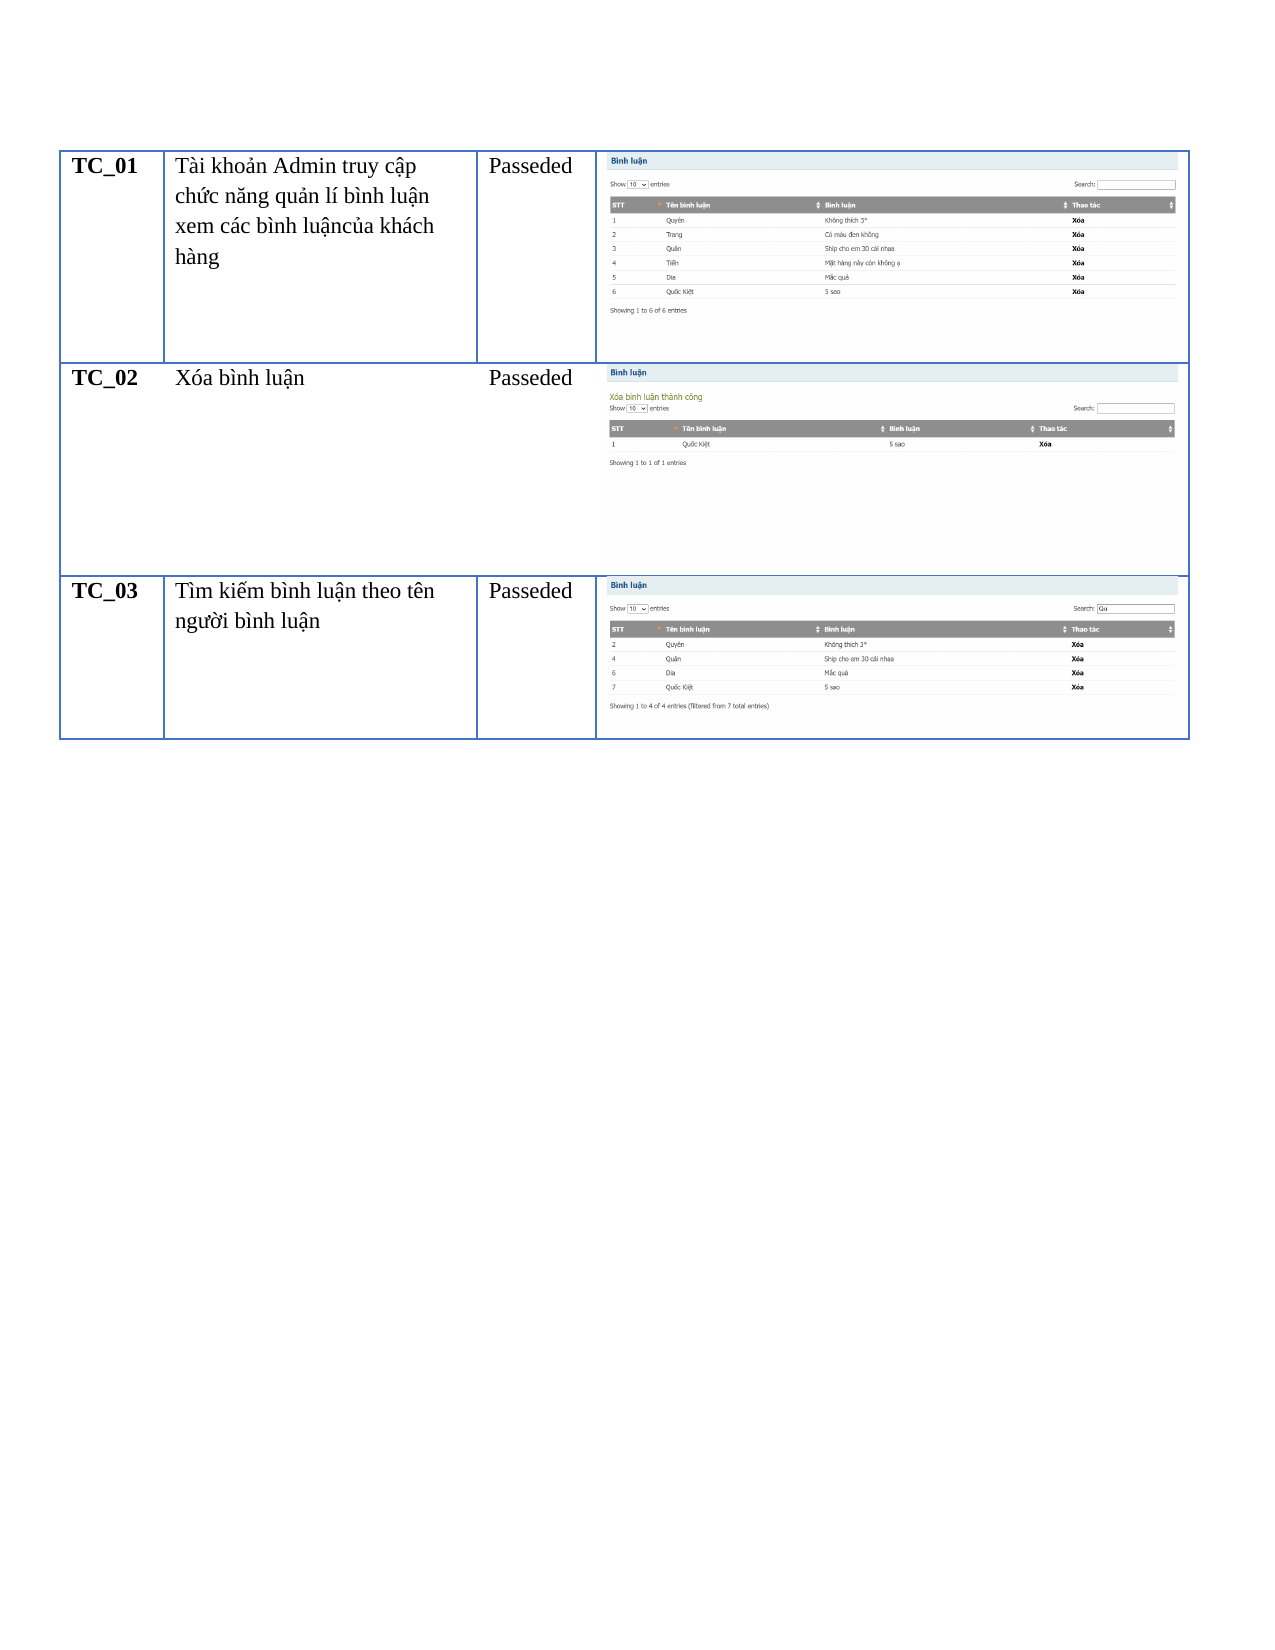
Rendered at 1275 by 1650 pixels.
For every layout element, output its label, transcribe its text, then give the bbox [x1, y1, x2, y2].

table_cell [597, 577, 1188, 738]
table_cell Passeded [477, 364, 596, 575]
table_cell Passeded [478, 577, 595, 738]
picture [606, 364, 1179, 571]
table_cell Tìm kiếm bình luận theo tên người bình luận [165, 577, 476, 738]
table_cell [597, 152, 1188, 362]
table_cell [596, 364, 1188, 575]
table_cell TC_03 [61, 577, 163, 738]
picture [606, 152, 1179, 359]
table_cell Passeded [478, 152, 595, 362]
picture [606, 576, 1179, 735]
table_cell TC_02 [61, 364, 163, 575]
table_cell TC_01 [61, 152, 163, 362]
table_cell Xóa bình luận [164, 364, 477, 575]
table_cell Tài khoản Admin truy cập chức năng quản lí bình luận xem các bình luậncủa khách hàng [165, 152, 476, 362]
